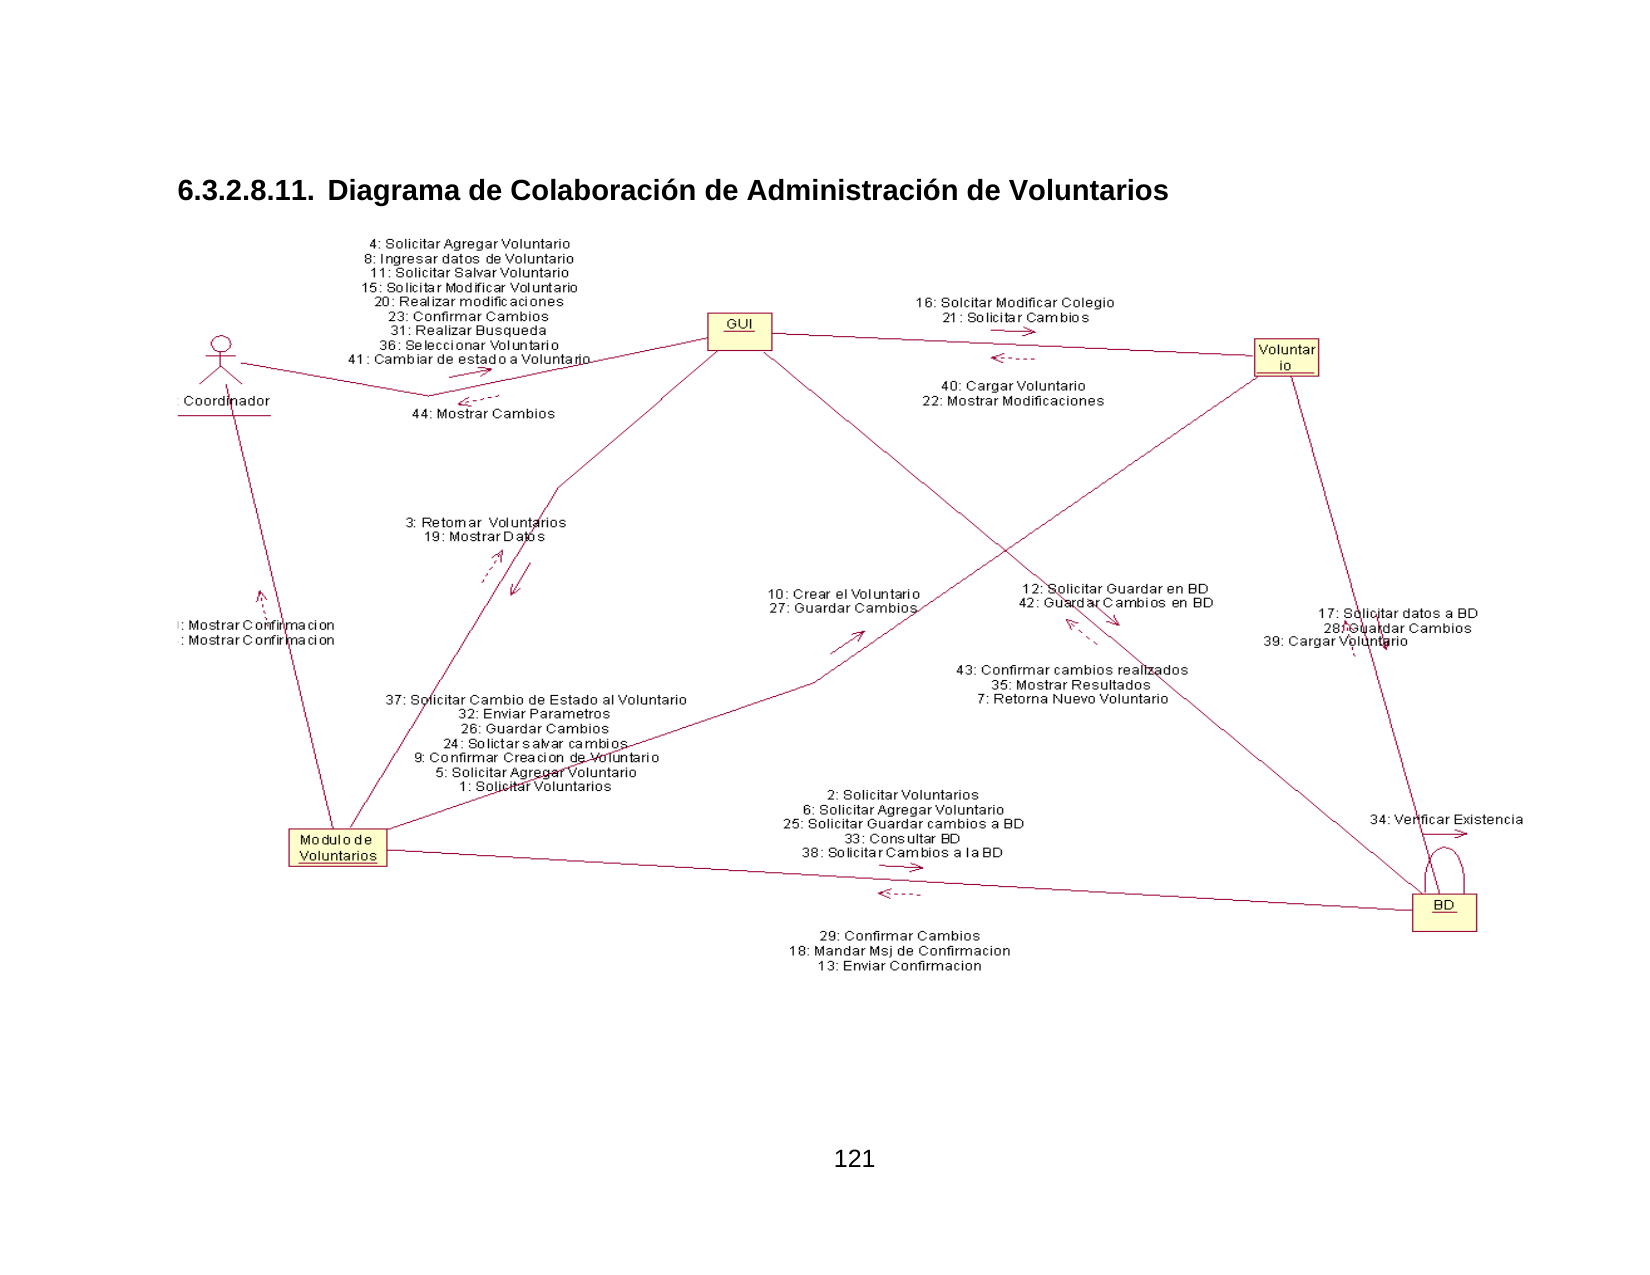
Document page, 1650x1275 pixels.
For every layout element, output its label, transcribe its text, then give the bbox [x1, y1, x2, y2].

picture [177, 224, 1531, 992]
subtitle Diagrama de Colaboración de Administración de Voluntarios [177, 173, 1532, 206]
